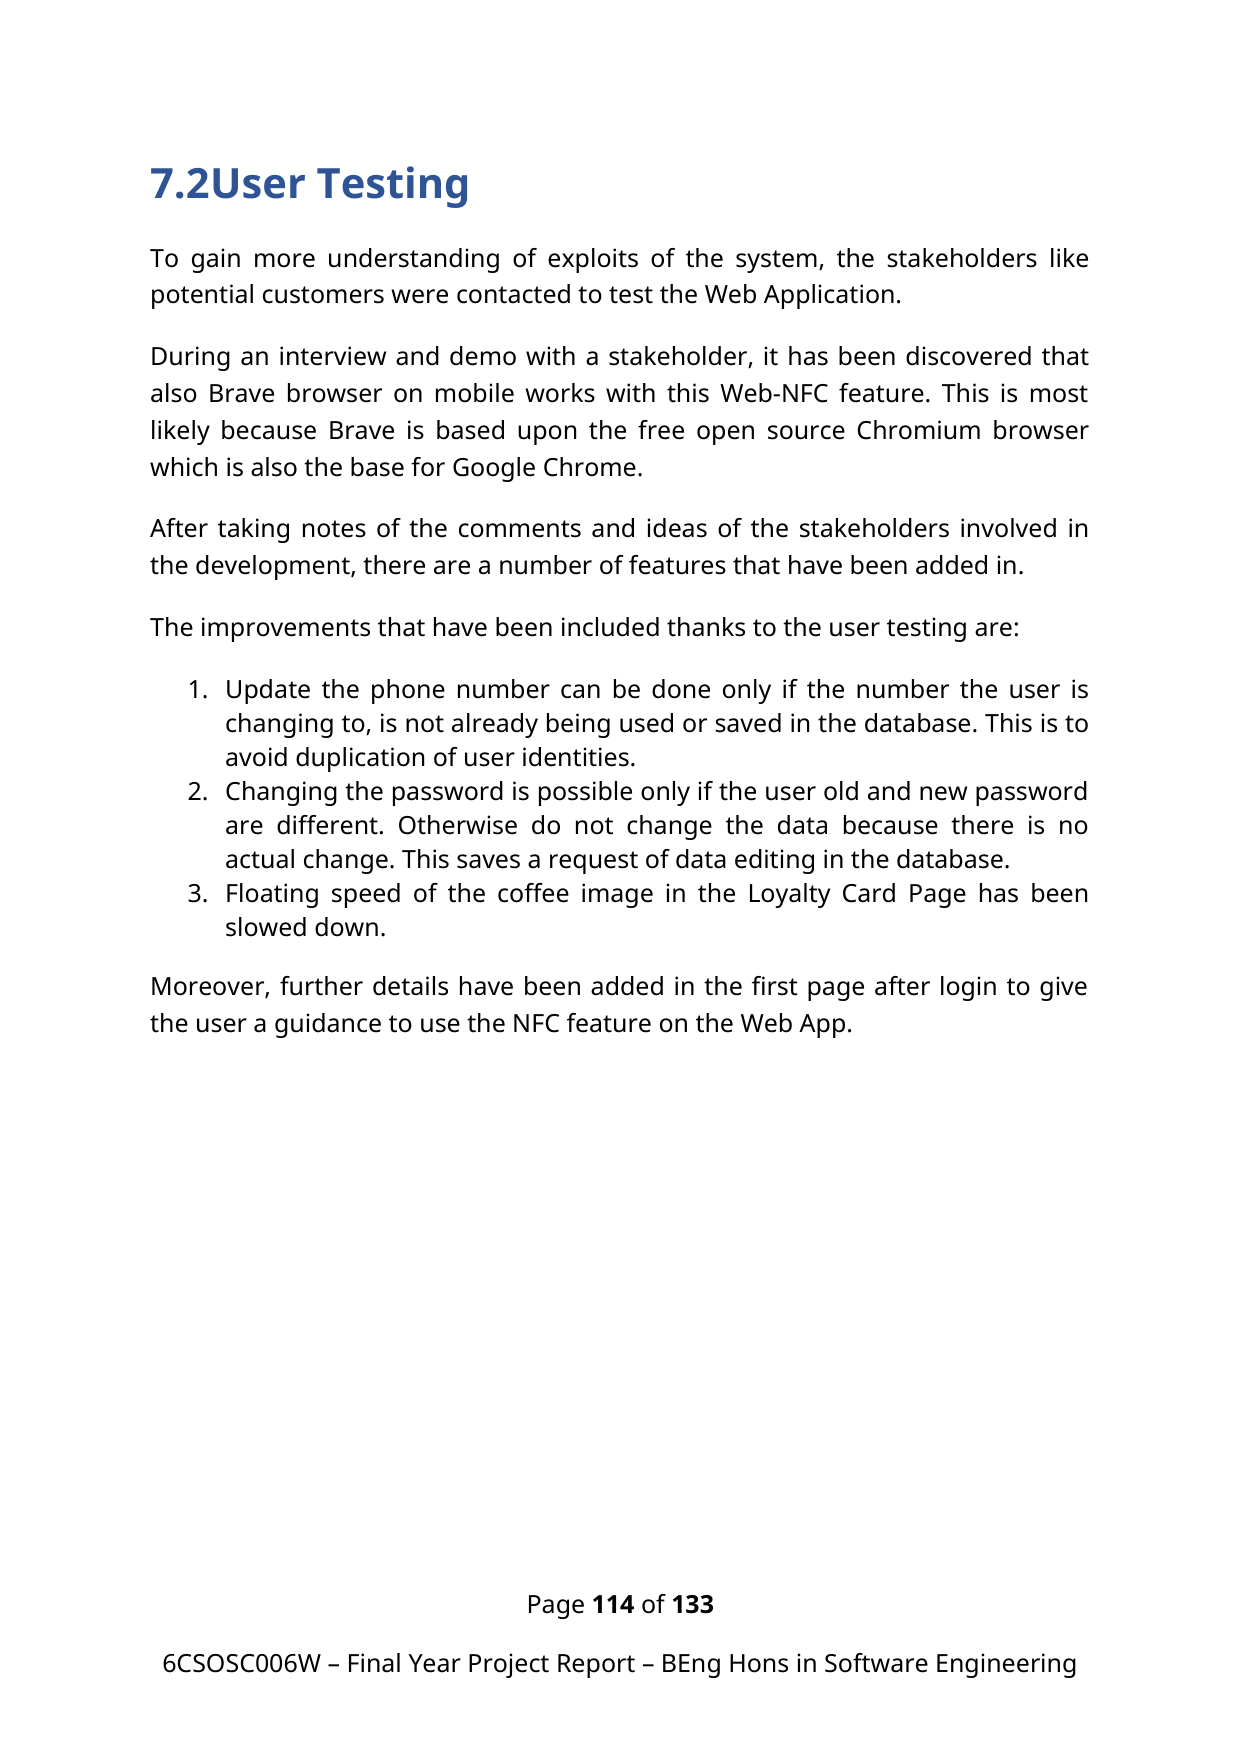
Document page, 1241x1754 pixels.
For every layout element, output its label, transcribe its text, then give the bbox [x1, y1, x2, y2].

list Changing the password is possible only if the user old and new password are different. Otherwise do not change the data because there is no actual change. This saves a request of data editing in the database. [187, 773, 1090, 876]
subtitle User Testing [150, 154, 1090, 211]
list Floating speed of the coffee image in the Loyalty Card Page has been slowed down. [187, 876, 1090, 944]
text To gain more understanding of exploits of the system, the stakeholders like potential customers were contacted to test the Web Application. [150, 240, 1090, 311]
text After taking notes of the comments and ideas of the stakeholders involved in the development, there are a number of features that have been added in. [150, 511, 1090, 582]
text During an interview and demo with a stakeholder, it has been discovered that also Brave browser on mobile works with this Web-NFC feature. This is most likely because Brave is based upon the free open source Chromium browser which is also the base for Google Chrome. [150, 339, 1090, 483]
list Update the phone number can be done only if the number the user is changing to, is not already being used or saved in the database. This is to avoid duplication of user identities. [187, 671, 1090, 773]
text Moreover, further details have been added in the first page after login to give the user a guidance to use the NFC feature on the Web App. [150, 969, 1090, 1040]
text The improvements that have been included thanks to the user testing are: [150, 609, 1090, 644]
